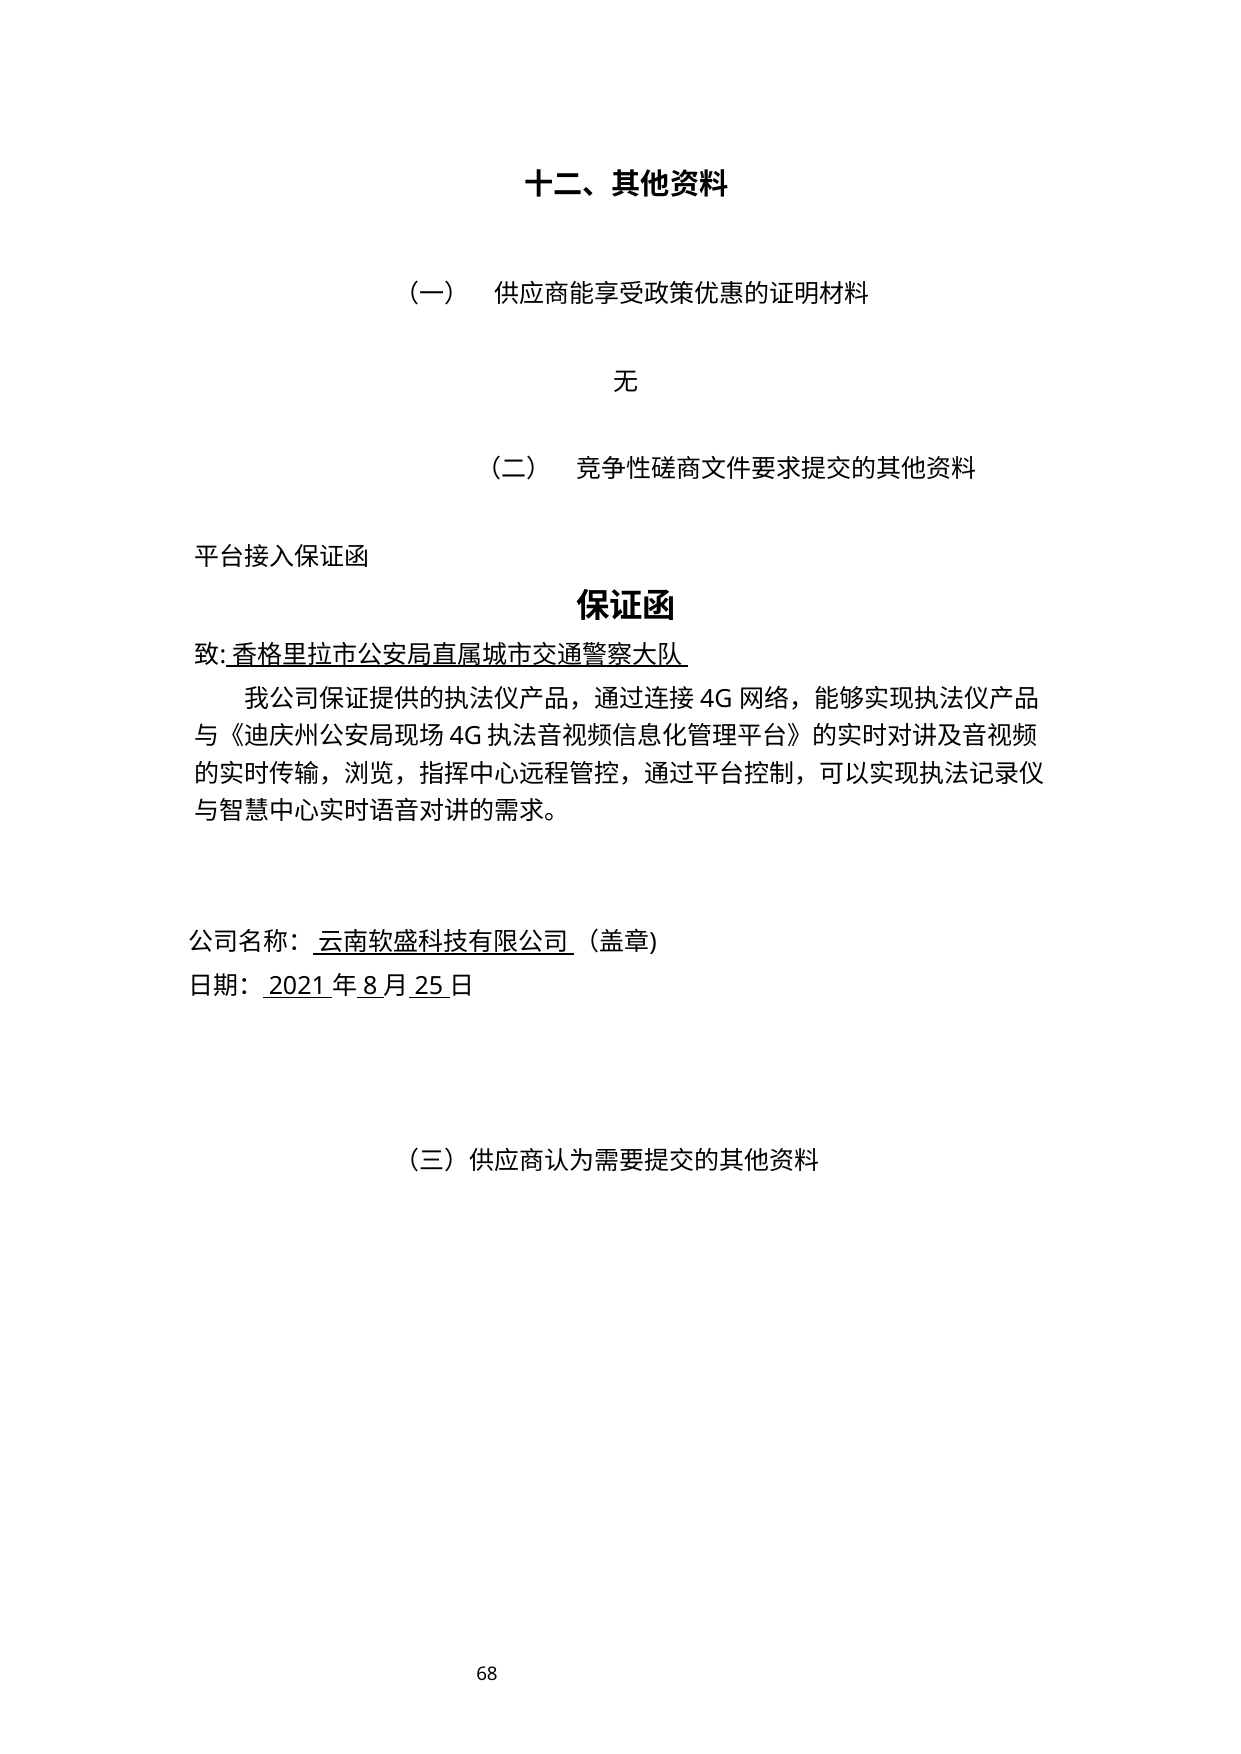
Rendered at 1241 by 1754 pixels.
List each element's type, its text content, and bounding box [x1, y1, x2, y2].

text 平台接入保证函 [194, 535, 1058, 572]
list 竞争性磋商文件要求提交的其他资料 [394, 447, 1058, 485]
list 供应商能享受政策优惠的证明材料 [394, 272, 1058, 310]
text （三）供应商认为需要提交的其他资料 [194, 1139, 1058, 1177]
text 十二、其他资料 [188, 160, 1064, 203]
text 公司名称： 云南软盛科技有限公司 （盖章) [188, 921, 1058, 958]
text 保证函 [194, 578, 1058, 627]
text 无 [194, 360, 1058, 397]
text 我公司保证提供的执法仪产品，通过连接 4G 网络，能够实现执法仪产品与《迪庆州公安局现场4G执法音视频信息化管理平台》的实时对讲及音视频的实时传输，浏览，指挥中心远程管控，通过平台控制，可以实现执法记录仪与智慧中心实时语音对讲的需求。 [194, 677, 1058, 827]
text 致: 香格里拉市公安局直属城市交通警察大队 [194, 633, 1058, 671]
text 日期： 2021 年 8 月 25 日 [188, 964, 1058, 1002]
